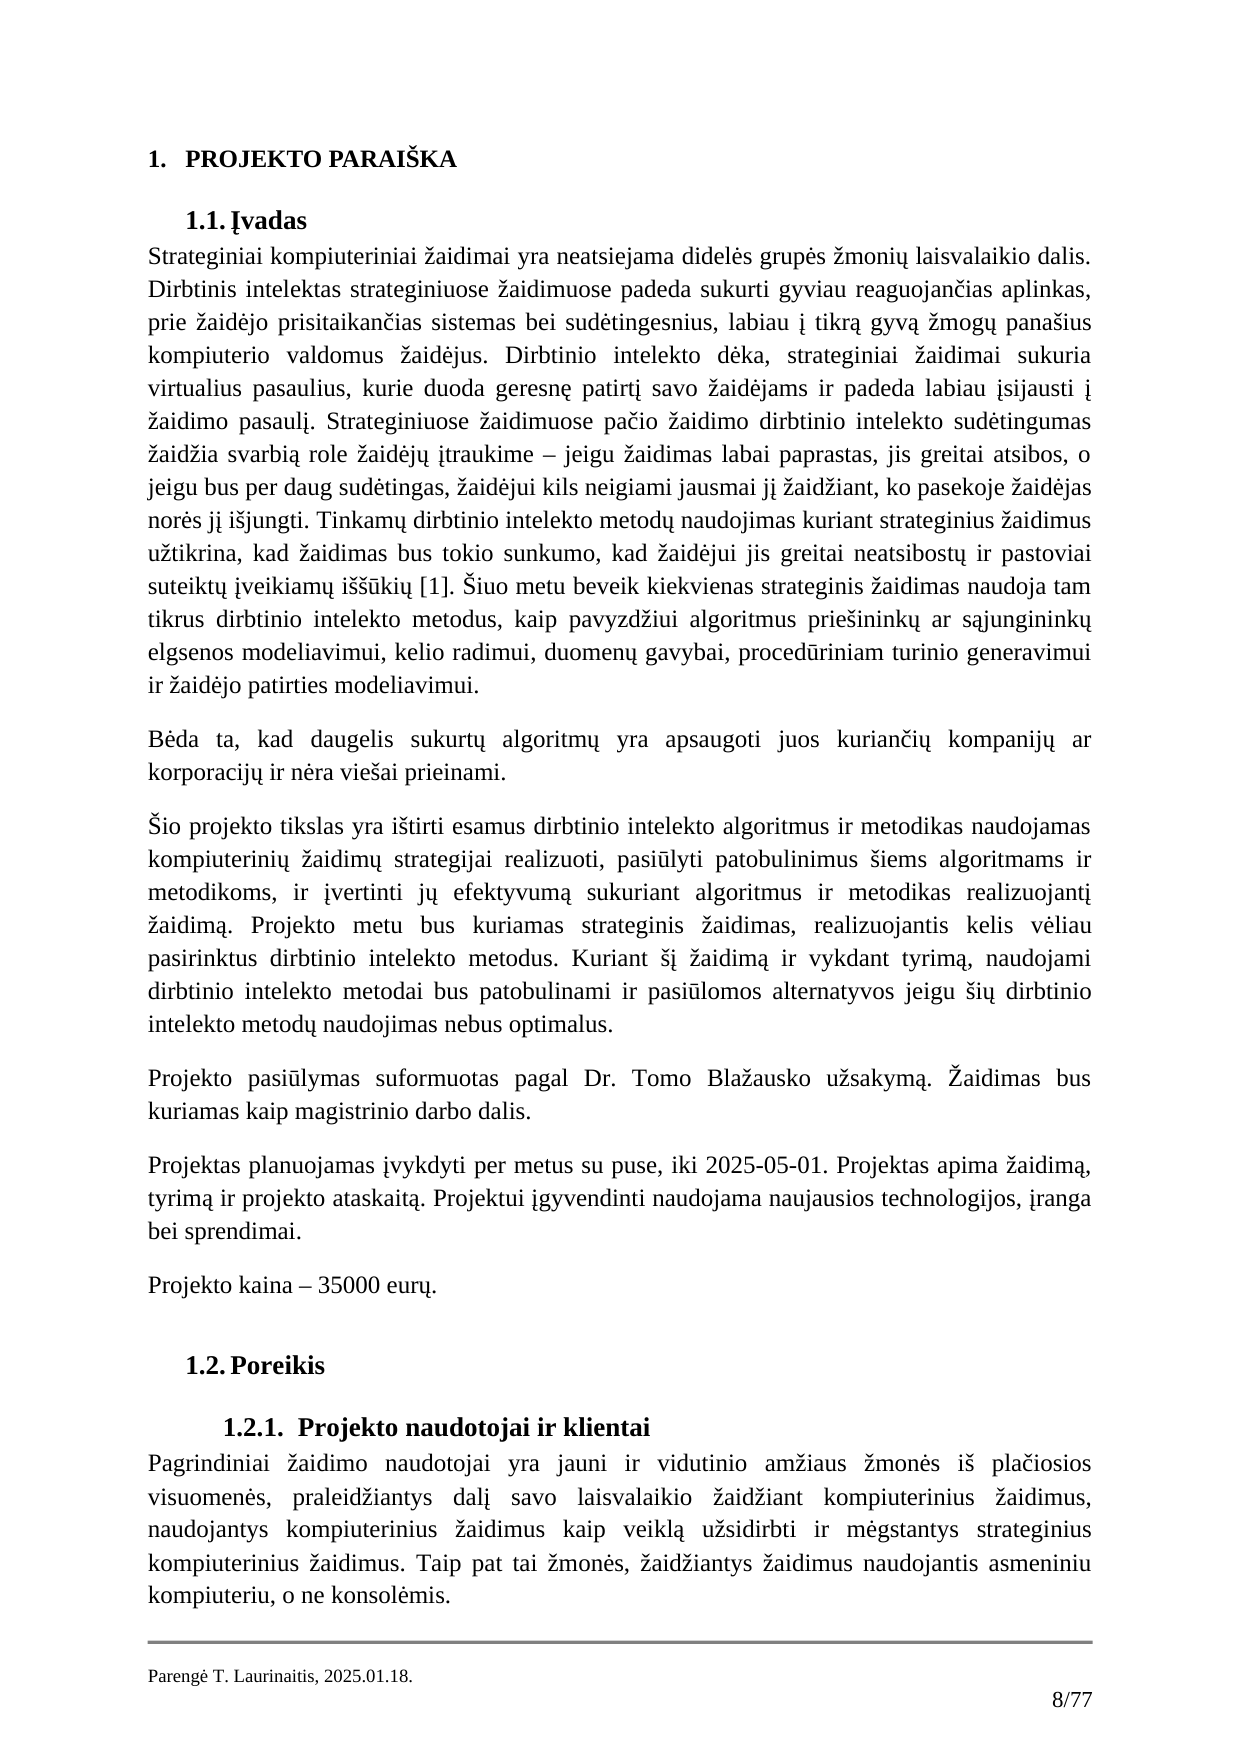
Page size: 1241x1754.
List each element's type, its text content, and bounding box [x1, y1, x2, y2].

subtitle Projekto paraiška [148, 144, 1092, 172]
text Pagrindiniai žaidimo naudotojai yra jauni ir vidutinio amžiaus žmonės iš plačiosios visuomenės, praleidžiantys dalį savo laisvalaikio žaidžiant kompiuterinius žaidimus, naudojantys kompiuterinius žaidimus kaip veiklą užsidirbti ir mėgstantys strateginius kompiuterinius žaidimus. Taip pat tai žmonės, žaidžiantys žaidimus naudojantis asmeniniu kompiuteriu, o ne konsolėmis. [148, 1448, 1092, 1609]
subtitle Įvadas [185, 204, 1092, 235]
text Projekto kaina – 35000 eurų. [148, 1270, 1092, 1299]
subtitle Poreikis [185, 1349, 1092, 1380]
text Projektas planuojamas įvykdyti per metus su puse, iki 2025-05-01. Projektas apima žaidimą, tyrimą ir projekto ataskaitą. Projektui įgyvendinti naudojama naujausios technologijos, įranga bei sprendimai. [148, 1150, 1092, 1245]
text Strateginiai kompiuteriniai žaidimai yra neatsiejama didelės grupės žmonių laisvalaikio dalis. Dirbtinis intelektas strateginiuose žaidimuose padeda sukurti gyviau reaguojančias aplinkas, prie žaidėjo prisitaikančias sistemas bei sudėtingesnius, labiau į tikrą gyvą žmogų panašius kompiuterio valdomus žaidėjus. Dirbtinio intelekto dėka, strateginiai žaidimai sukuria virtualius pasaulius, kurie duoda geresnę patirtį savo žaidėjams ir padeda labiau įsijausti į žaidimo pasaulį. Strateginiuose žaidimuose pačio žaidimo dirbtinio intelekto sudėtingumas žaidžia svarbią role žaidėjų įtraukime – jeigu žaidimas labai paprastas, jis greitai atsibos, o jeigu bus per daug sudėtingas, žaidėjui kils neigiami jausmai jį žaidžiant, ko pasekoje žaidėjas norės jį išjungti. Tinkamų dirbtinio intelekto metodų naudojimas kuriant strateginius žaidimus užtikrina, kad žaidimas bus tokio sunkumo, kad žaidėjui jis greitai neatsibostų ir pastoviai suteiktų įveikiamų iššūkių [1]. Šiuo metu beveik kiekvienas strateginis žaidimas naudoja tam tikrus dirbtinio intelekto metodus, kaip pavyzdžiui algoritmus priešininkų ar sąjungininkų elgsenos modeliavimui, kelio radimui, duomenų gavybai, procedūriniam turinio generavimui ir žaidėjo patirties modeliavimui. [148, 241, 1092, 699]
text Bėda ta, kad daugelis sukurtų algoritmų yra apsaugoti juos kuriančių kompanijų ar korporacijų ir nėra viešai prieinami. [148, 724, 1092, 786]
subtitle Projekto naudotojai ir klientai [223, 1411, 1092, 1442]
text Šio projekto tikslas yra ištirti esamus dirbtinio intelekto algoritmus ir metodikas naudojamas kompiuterinių žaidimų strategijai realizuoti, pasiūlyti patobulinimus šiems algoritmams ir metodikoms, ir įvertinti jų efektyvumą sukuriant algoritmus ir metodikas realizuojantį žaidimą. Projekto metu bus kuriamas strateginis žaidimas, realizuojantis kelis vėliau pasirinktus dirbtinio intelekto metodus. Kuriant šį žaidimą ir vykdant tyrimą, naudojami dirbtinio intelekto metodai bus patobulinami ir pasiūlomos alternatyvos jeigu šių dirbtinio intelekto metodų naudojimas nebus optimalus. [148, 811, 1092, 1038]
text Projekto pasiūlymas suformuotas pagal Dr. Tomo Blažausko užsakymą. Žaidimas bus kuriamas kaip magistrinio darbo dalis. [148, 1063, 1092, 1125]
